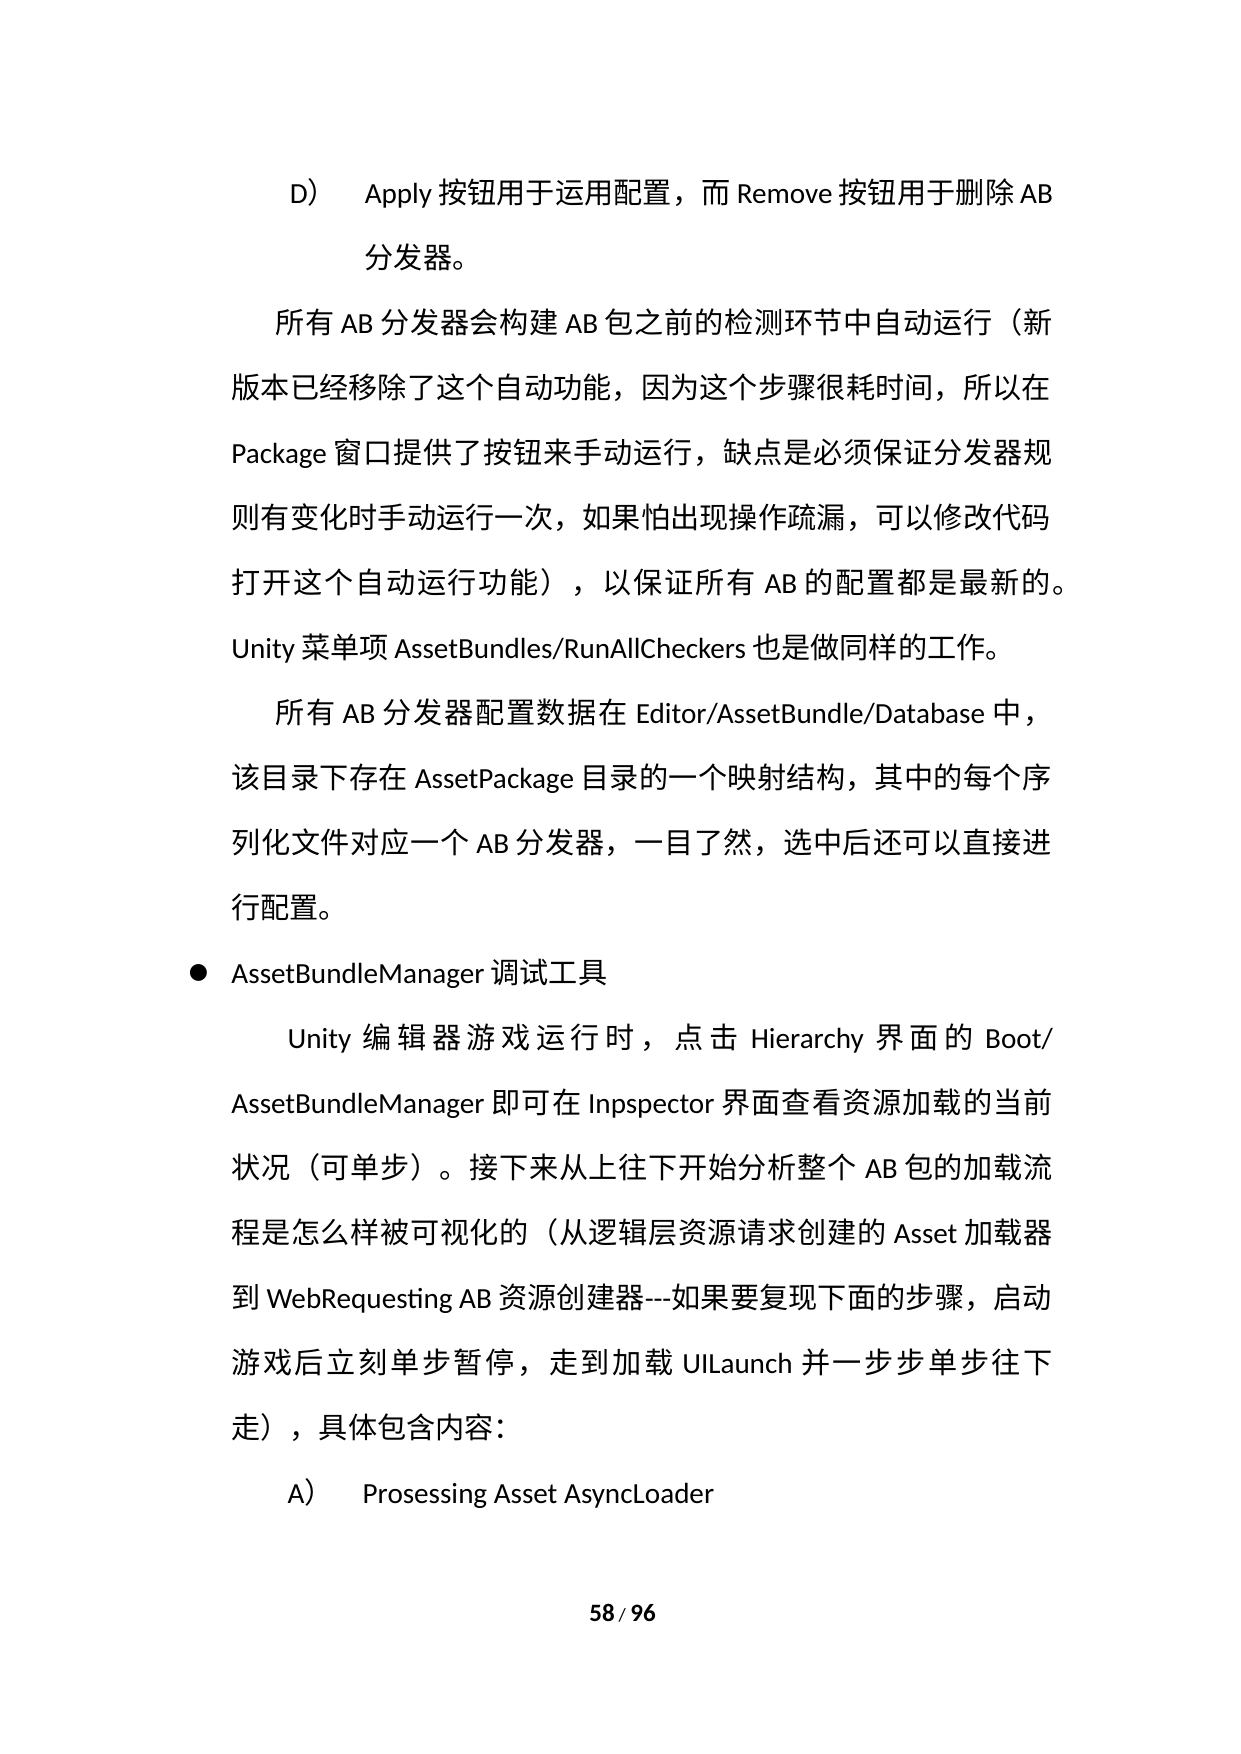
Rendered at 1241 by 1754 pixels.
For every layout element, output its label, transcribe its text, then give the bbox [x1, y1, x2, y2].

text 所有AB分发器会构建AB包之前的检测环节中自动运行（新版本已经移除了这个自动功能，因为这个步骤很耗时间，所以在Package窗口提供了按钮来手动运行，缺点是必须保证分发器规则有变化时手动运行一次，如果怕出现操作疏漏，可以修改代码打开这个自动运行功能），以保证所有AB的配置都是最新的。Unity菜单项AssetBundles/RunAllCheckers也是做同样的工作。 [231, 288, 1053, 678]
list Apply按钮用于运用配置，而Remove按钮用于删除AB分发器。 [289, 158, 1053, 288]
list Unity编辑器游戏运行时，点击Hierarchy界面的Boot/AssetBundleManager即可在Inpspector界面查看资源加载的当前状况（可单步）。接下来从上往下开始分析整个AB包的加载流程是怎么样被可视化的（从逻辑层资源请求创建的Asset加载器到WebRequesting AB资源创建器---如果要复现下面的步骤，启动游戏后立刻单步暂停，走到加载UILaunch并一步步单步往下走），具体包含内容： [231, 1003, 1053, 1458]
list Prosessing Asset AsyncLoader [287, 1458, 1053, 1523]
list AssetBundleManager调试工具 [187, 938, 1053, 1003]
text 所有AB分发器配置数据在Editor/AssetBundle/Database中，该目录下存在AssetPackage目录的一个映射结构，其中的每个序列化文件对应一个AB分发器，一目了然，选中后还可以直接进行配置。 [231, 678, 1053, 938]
